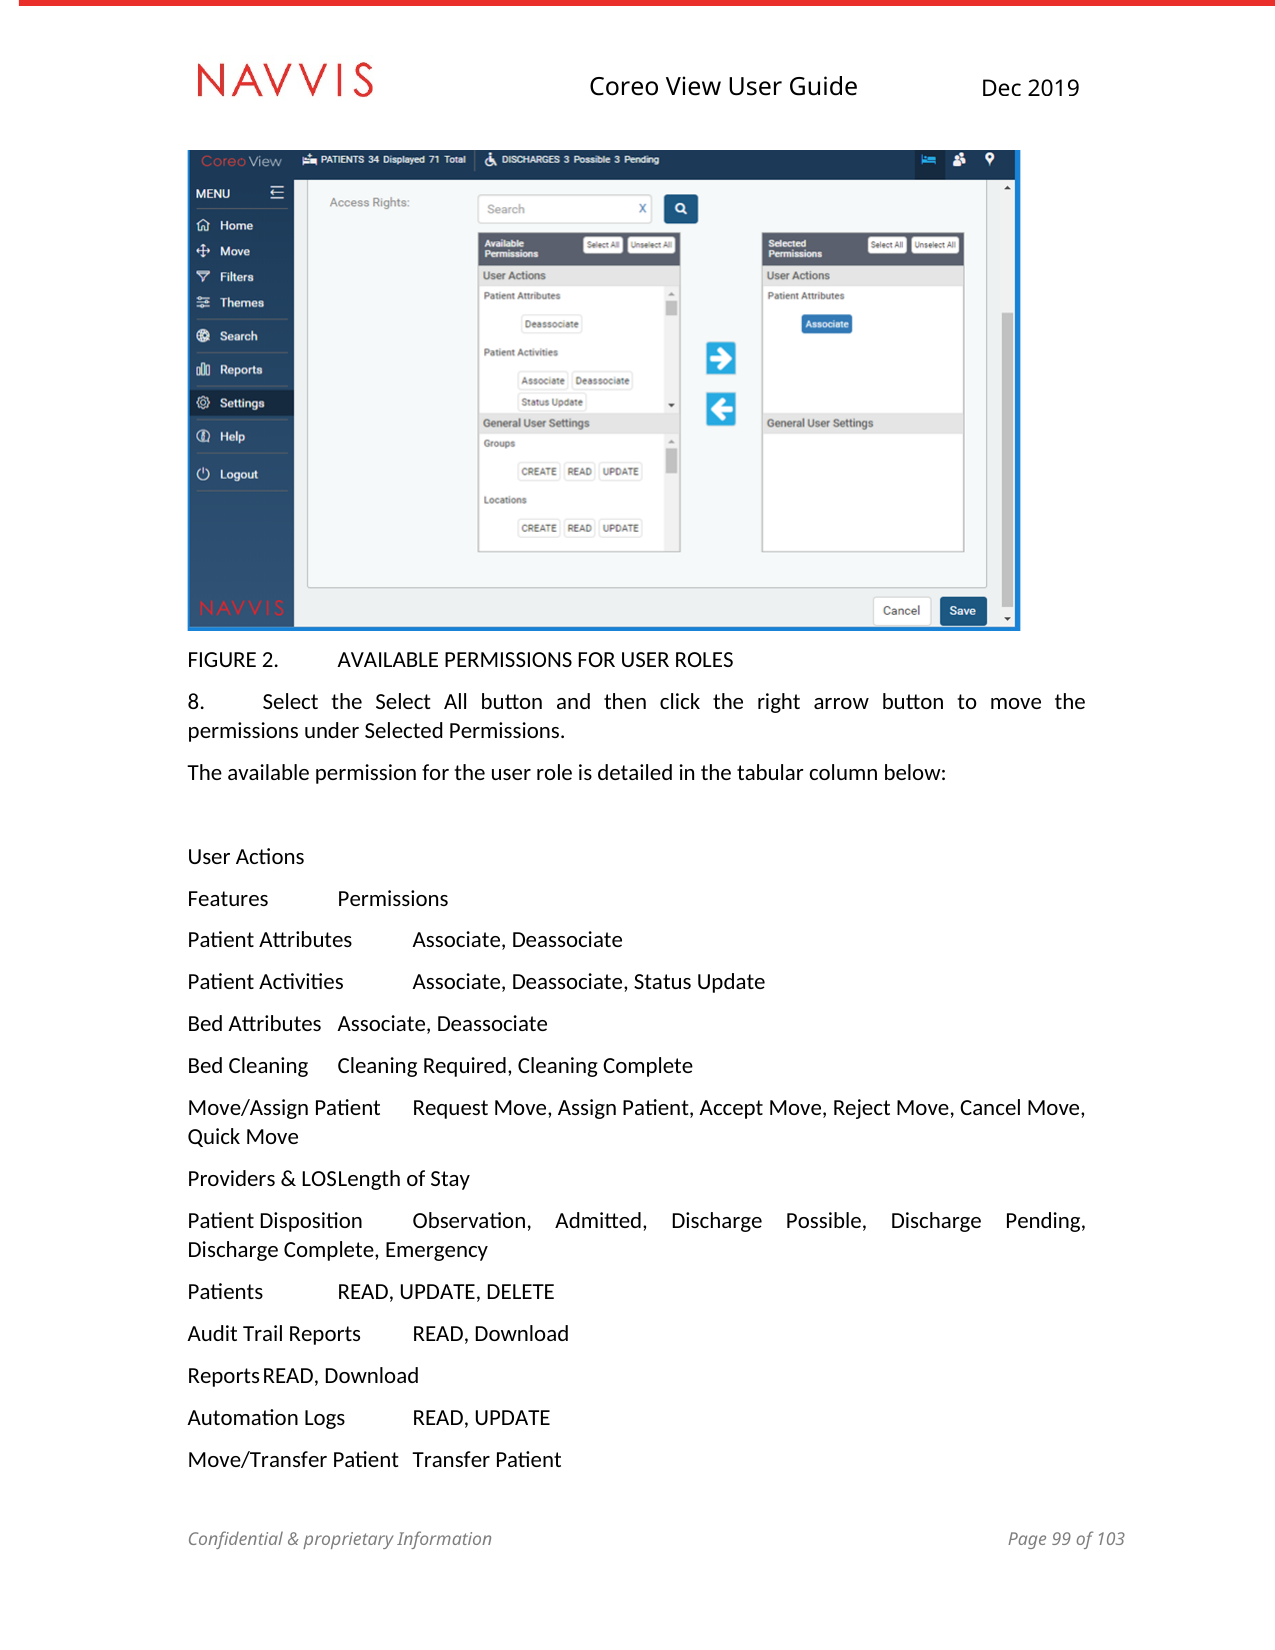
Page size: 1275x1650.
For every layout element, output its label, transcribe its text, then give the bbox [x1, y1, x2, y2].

text Providers & LOS Length of Stay [187, 1164, 1087, 1192]
text User Actions [187, 842, 1087, 870]
text Bed Cleaning Cleaning Required, Cleaning Complete [187, 1051, 1087, 1079]
text Move/Assign Patient Request Move, Assign Patient, Accept Move, Reject Move, Cancel Move, Quick Move [187, 1093, 1087, 1150]
text Patient Disposition Observation, Admitted, Discharge Possible, Discharge Pending, Discharge Complete, Emergency [187, 1206, 1087, 1263]
text Audit Trail Reports READ, Download [187, 1319, 1087, 1347]
picture [187, 150, 1021, 631]
text Features Permissions [187, 884, 1087, 912]
picture [187, 55, 383, 104]
text Bed Attributes Associate, Deassociate [187, 1009, 1087, 1037]
text Patient Activities Associate, Deassociate, Status Update [187, 967, 1087, 995]
text Patient Attributes Associate, Deassociate [187, 926, 1087, 953]
text Patients READ, UPDATE, DELETE [187, 1277, 1087, 1305]
text FIGURE 2. AVAILABLE PERMISSIONS FOR USER ROLES [187, 645, 1087, 673]
text Move/Transfer Patient Transfer Patient [187, 1445, 1087, 1473]
text 8. Select the Select All button and then click the right arrow button to move the permissions under Selected Permissions. [187, 687, 1087, 744]
text Reports READ, Download [187, 1361, 1087, 1389]
text The available permission for the user role is detailed in the tabular column below: [187, 758, 1087, 786]
text Automation Logs READ, UPDATE [187, 1403, 1087, 1431]
